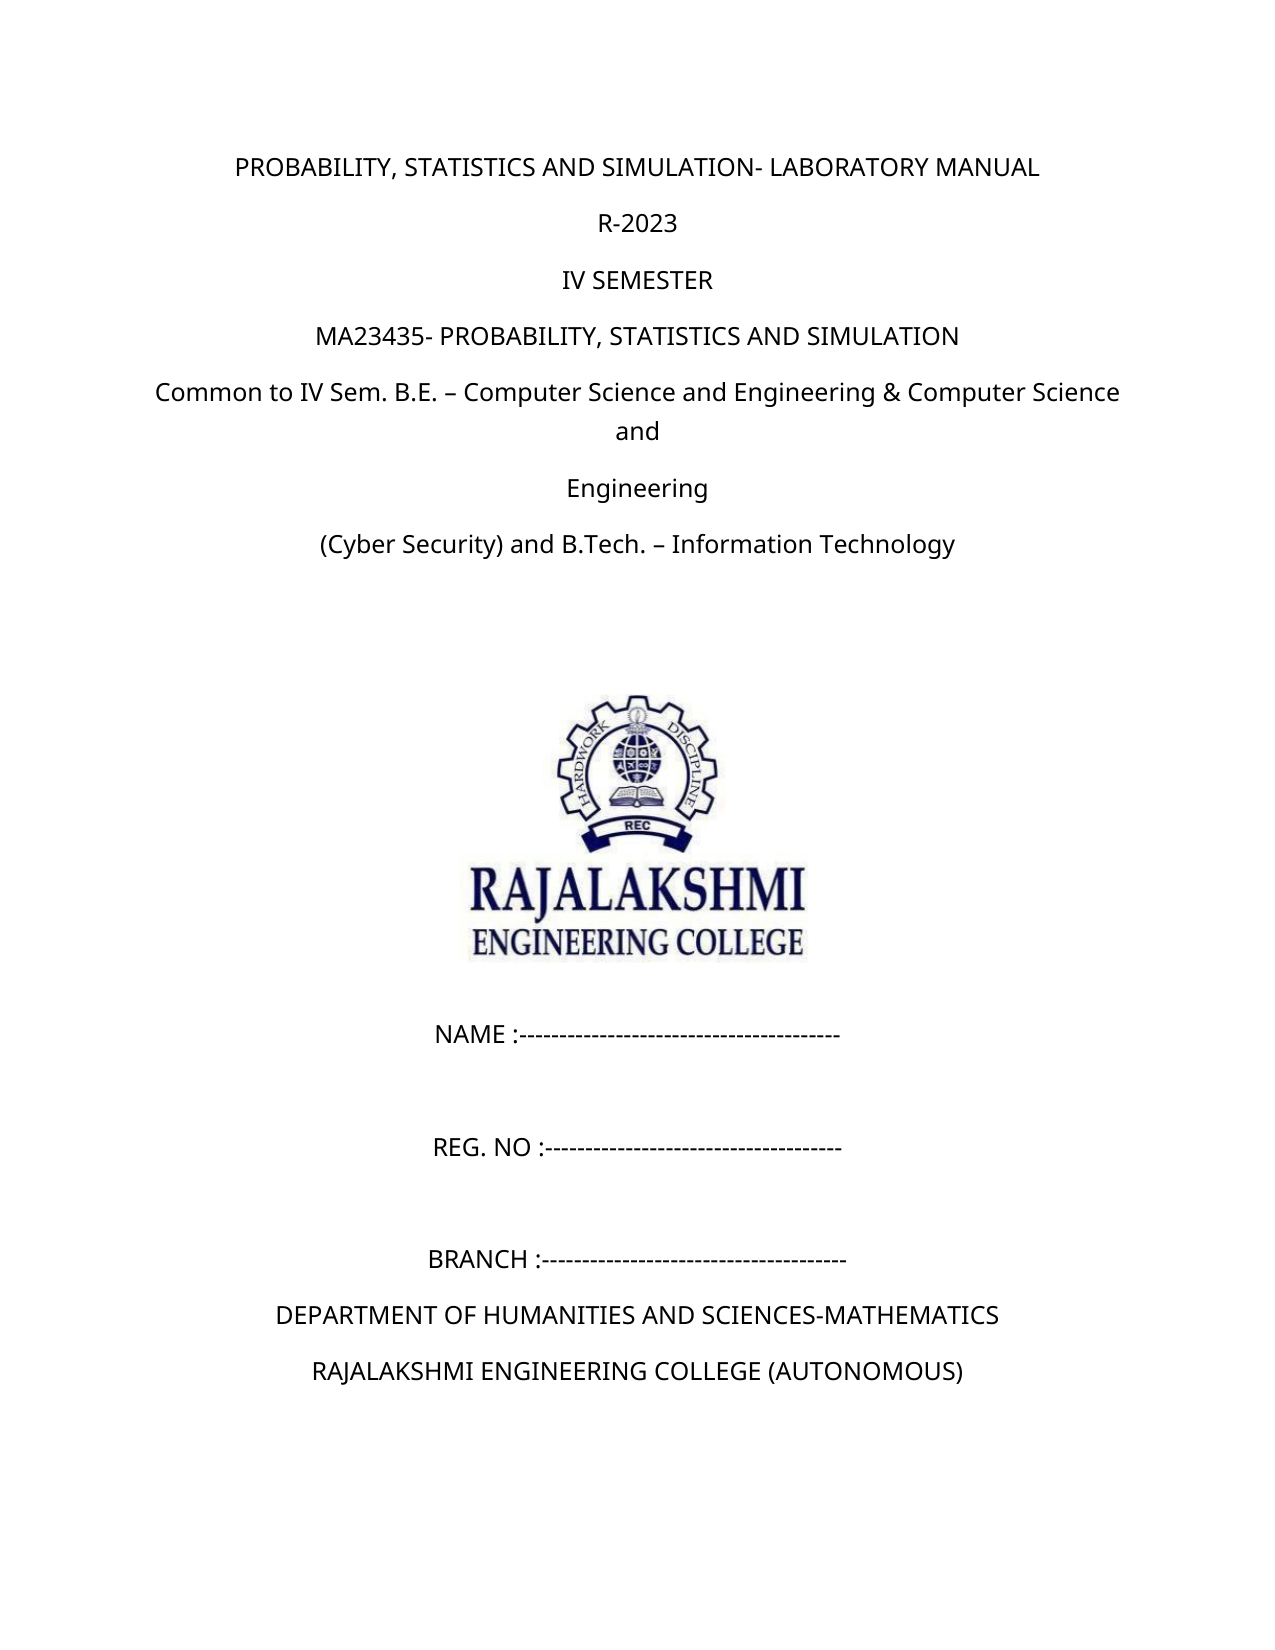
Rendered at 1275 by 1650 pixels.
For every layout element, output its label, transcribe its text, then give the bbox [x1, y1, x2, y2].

text RAJALAKSHMI ENGINEERING COLLEGE (AUTONOMOUS) [150, 1354, 1125, 1388]
text (Cyber Security) and B.Tech. – Information Technology [150, 526, 1125, 560]
text REG. NO :------------------------------------- [150, 1129, 1125, 1163]
text Engineering [150, 470, 1125, 504]
text DEPARTMENT OF HUMANITIES AND SCIENCES-MATHEMATICS [150, 1298, 1125, 1332]
text PROBABILITY, STATISTICS AND SIMULATION- LABORATORY MANUAL [150, 150, 1125, 184]
text IV SEMESTER [150, 262, 1125, 296]
text R-2023 [150, 206, 1125, 240]
text Common to IV Sem. B.E. – Computer Science and Engineering & Computer Science and [150, 374, 1125, 448]
text NAME :---------------------------------------- [150, 1017, 1125, 1051]
text MA23435- PROBABILITY, STATISTICS AND SIMULATION [150, 318, 1125, 352]
text BRANCH :-------------------------------------- [150, 1241, 1125, 1276]
